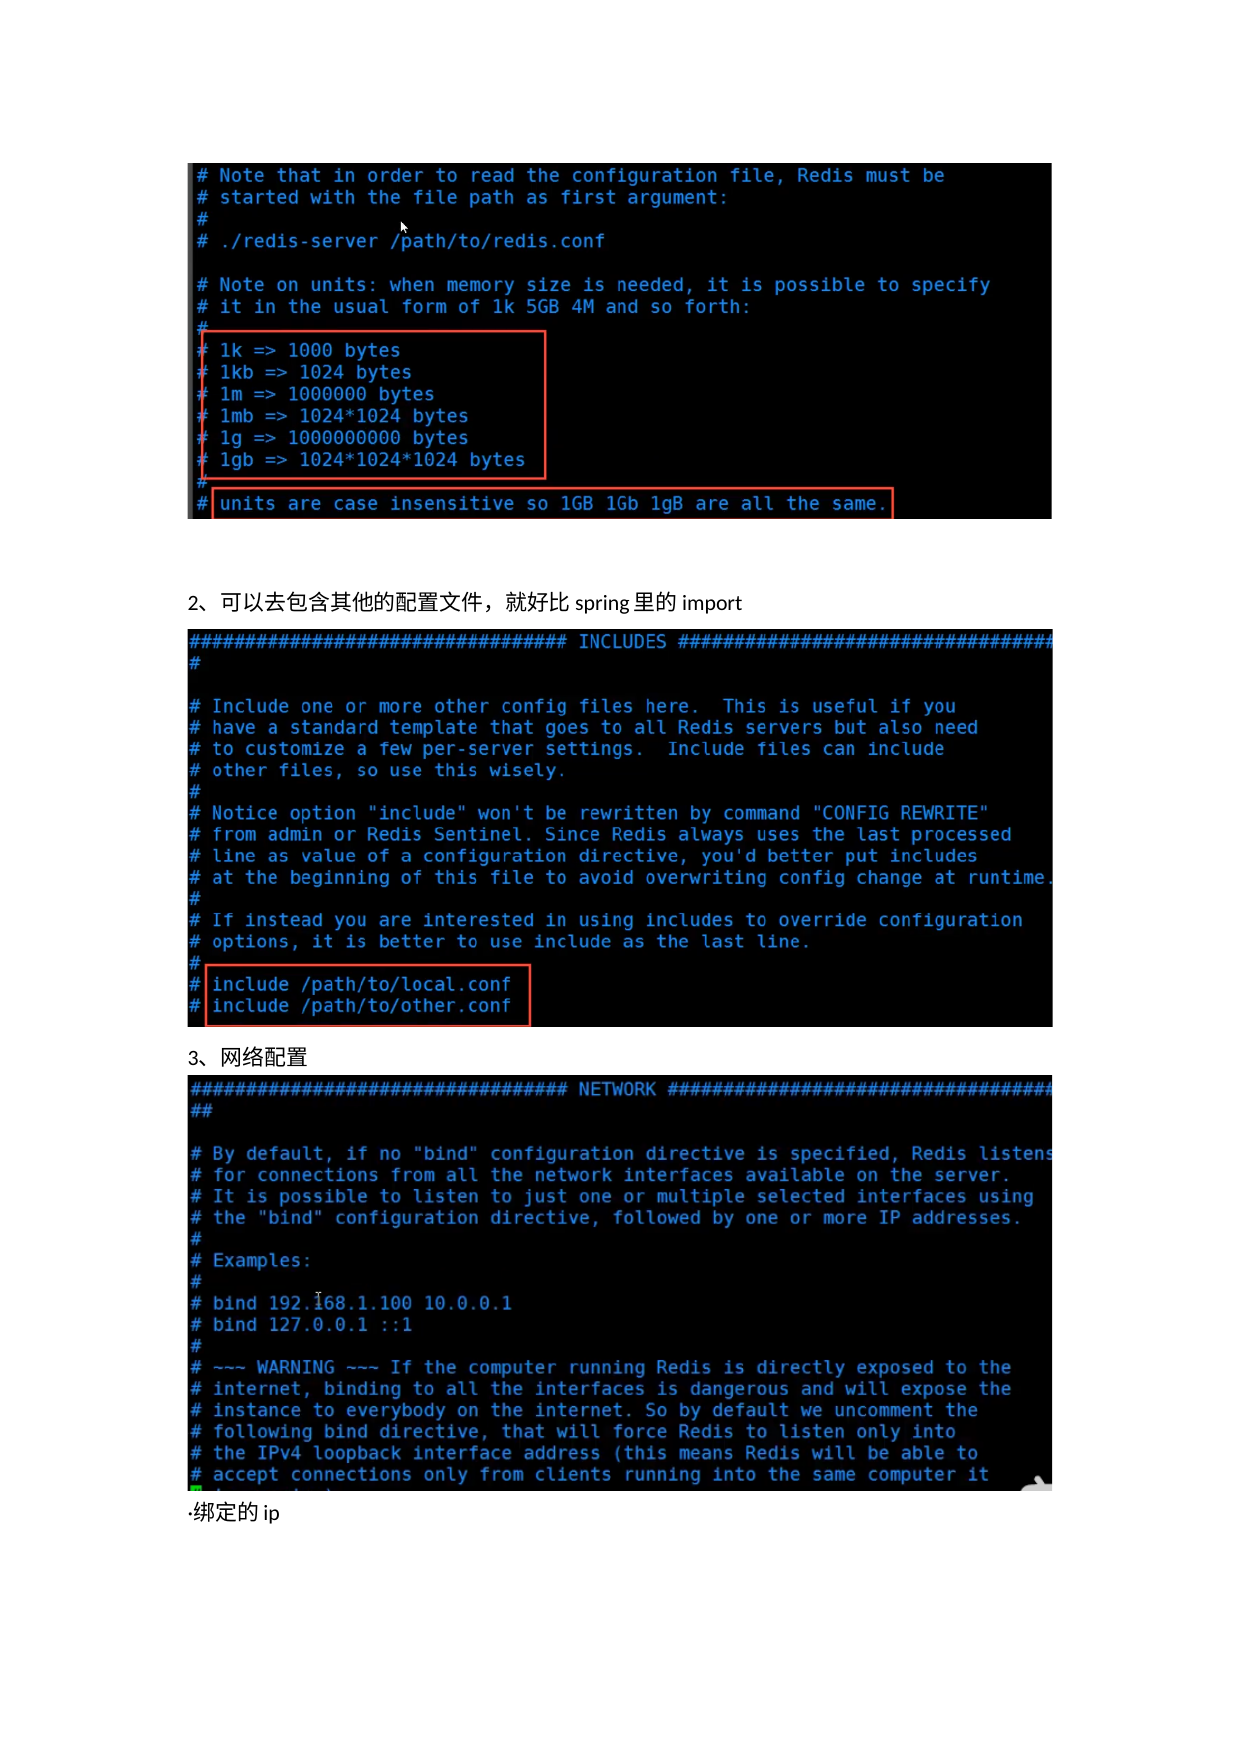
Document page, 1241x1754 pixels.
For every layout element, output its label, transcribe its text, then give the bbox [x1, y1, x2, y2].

picture [187, 1075, 1053, 1491]
list 2、可以去包含其他的配置文件，就好比spring里的import [187, 584, 1053, 617]
list ·绑定的ip [187, 1494, 1053, 1527]
picture [187, 163, 1052, 519]
list 3、网络配置 [187, 1039, 1053, 1072]
picture [187, 629, 1053, 1027]
